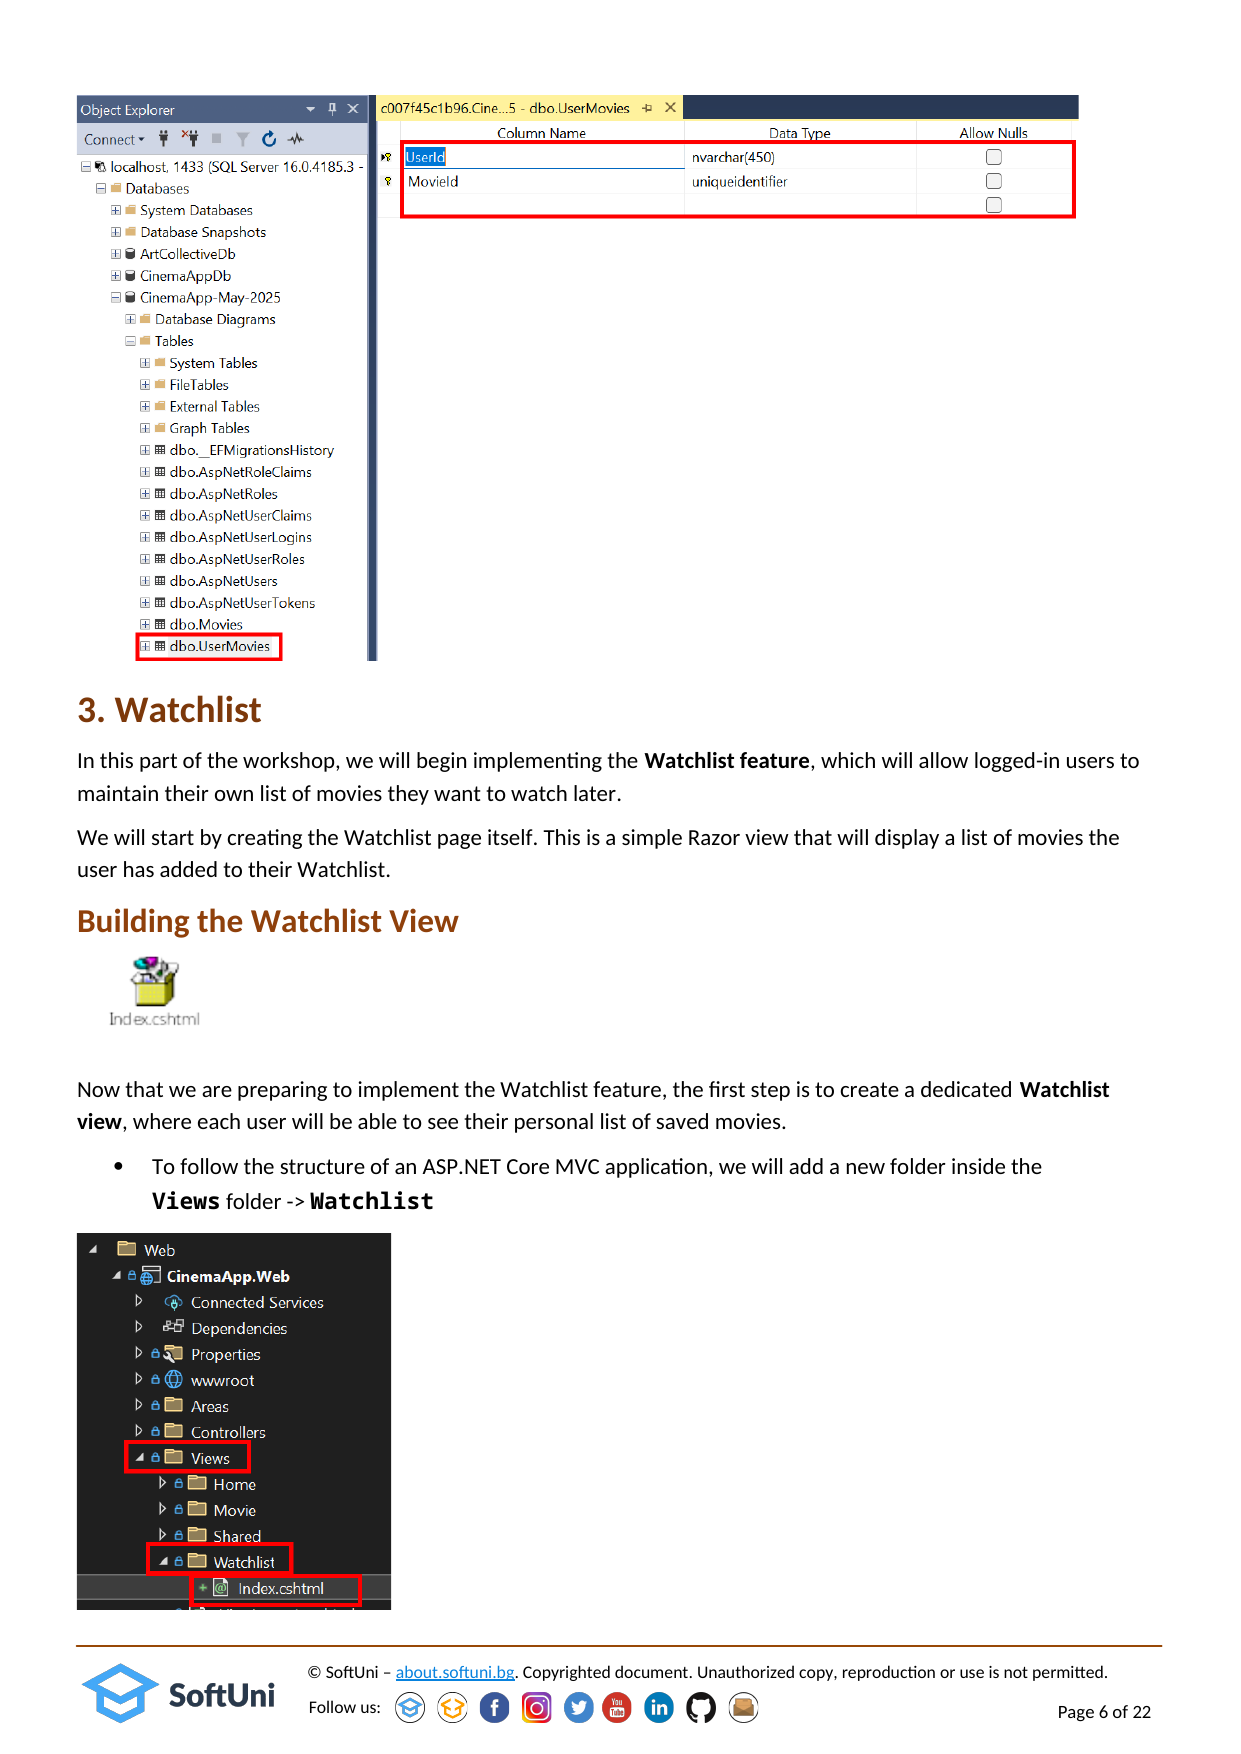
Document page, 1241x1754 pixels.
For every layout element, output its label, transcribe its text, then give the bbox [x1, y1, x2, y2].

picture [75, 1658, 281, 1729]
picture [686, 1692, 716, 1723]
picture [728, 1692, 759, 1723]
picture [76, 95, 1079, 661]
picture [665, 1692, 674, 1701]
picture [564, 1692, 594, 1723]
picture [658, 1705, 667, 1714]
subtitle Building the Watchlist View [77, 900, 1163, 941]
picture [644, 1692, 653, 1701]
picture [395, 1692, 425, 1723]
picture [665, 1714, 674, 1723]
picture [437, 1692, 468, 1723]
picture [644, 1714, 653, 1723]
text We will start by creating the Watchlist page itself. This is a simple Razor view that will display a list of movies the user has added to their Watchlist. [77, 823, 1163, 884]
picture [522, 1692, 552, 1723]
picture [76, 1233, 392, 1610]
picture [602, 1692, 632, 1723]
text Now that we are preparing to implement the Watchlist feature, the first step is to create a dedicated Watchlist view, where each user will be able to see their personal list of saved movies. [77, 1075, 1163, 1135]
subtitle Watchlist [77, 686, 1163, 731]
picture [479, 1692, 510, 1723]
text In this part of the workshop, we will begin implementing the Watchlist feature, which will allow logged-in users to maintain their own list of movies they want to watch later. [77, 747, 1163, 807]
list To follow the structure of an ASP.NET Core MVC application, we will add a new folder inside the Views folder -> Watchlist [114, 1152, 1163, 1216]
